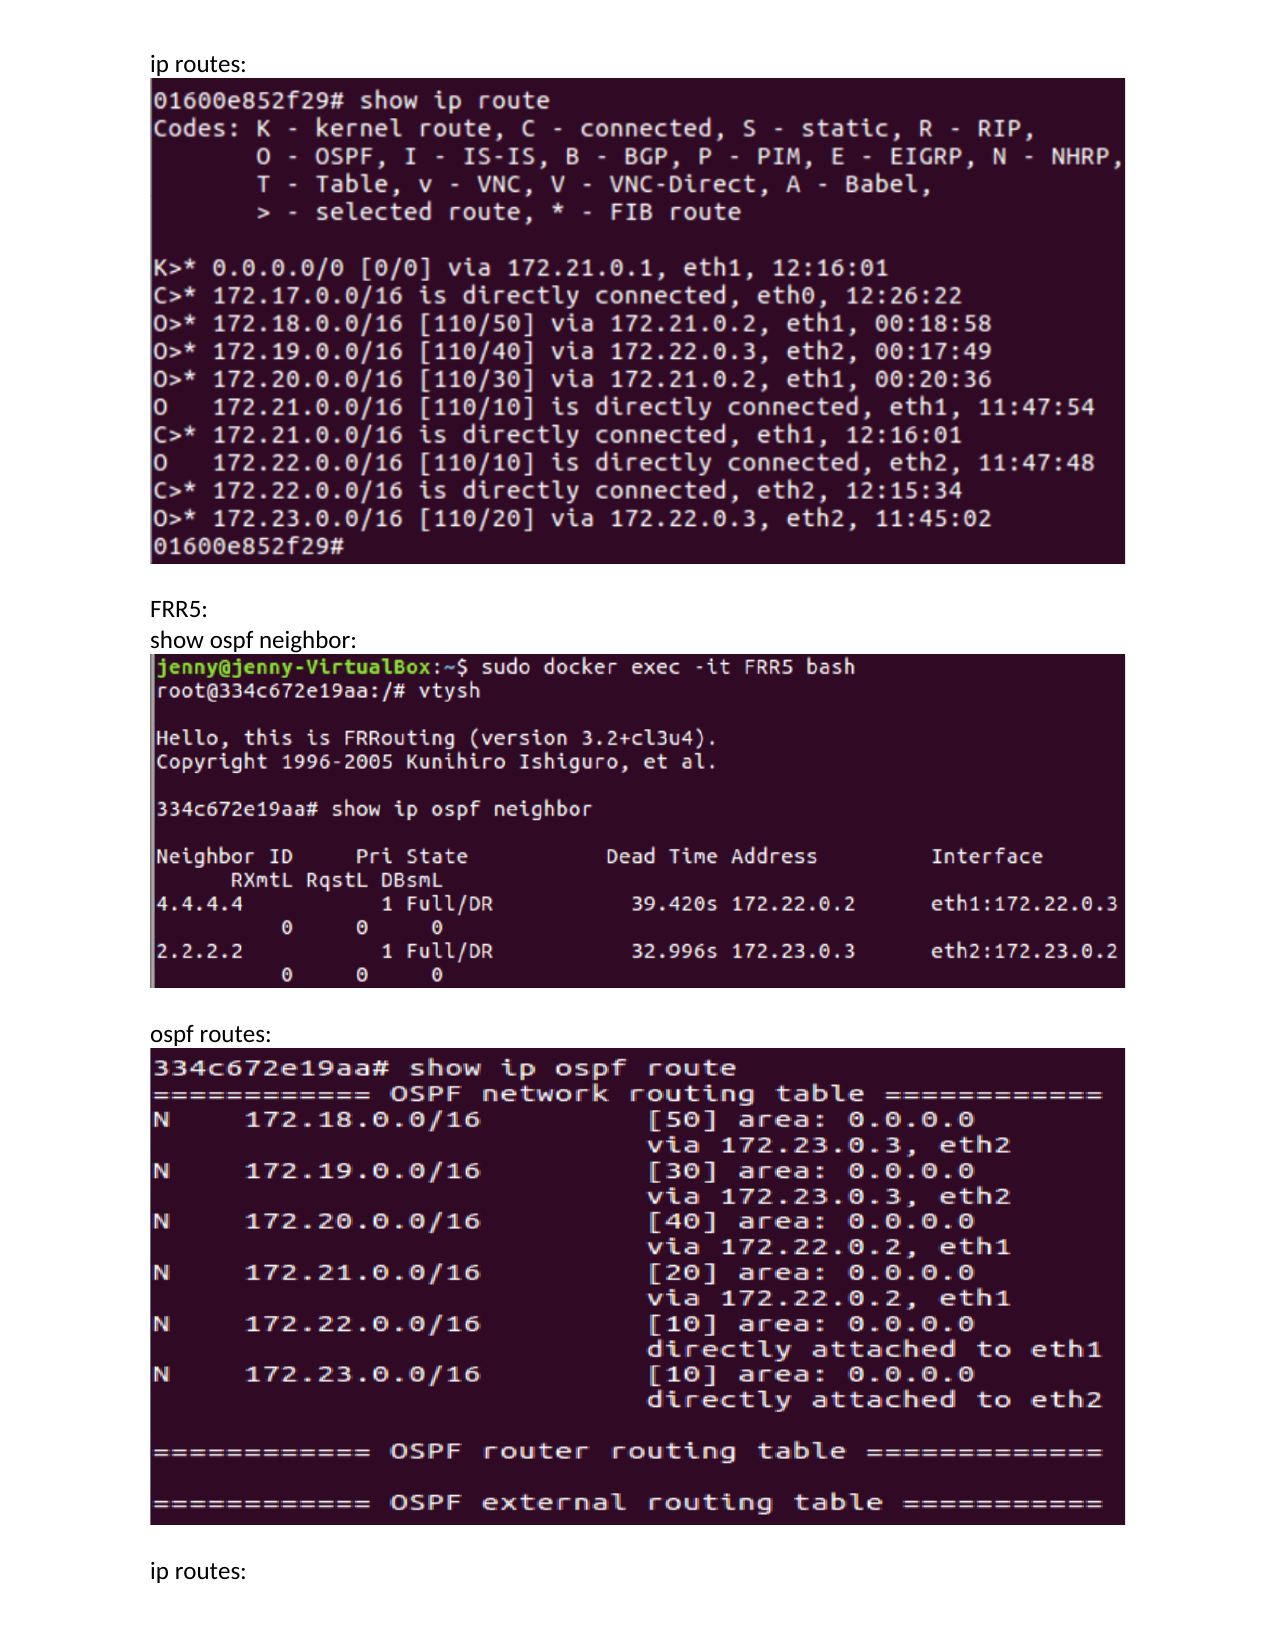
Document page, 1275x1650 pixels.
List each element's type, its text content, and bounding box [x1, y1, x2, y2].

text show ospf neighbor: [150, 624, 1125, 654]
text FRR5: [150, 594, 1125, 624]
text ip routes: [150, 48, 1125, 78]
text ip routes: [150, 1555, 1125, 1585]
picture [150, 78, 1125, 564]
picture [150, 1048, 1125, 1525]
picture [150, 654, 1125, 988]
text ospf routes: [150, 1018, 1125, 1048]
